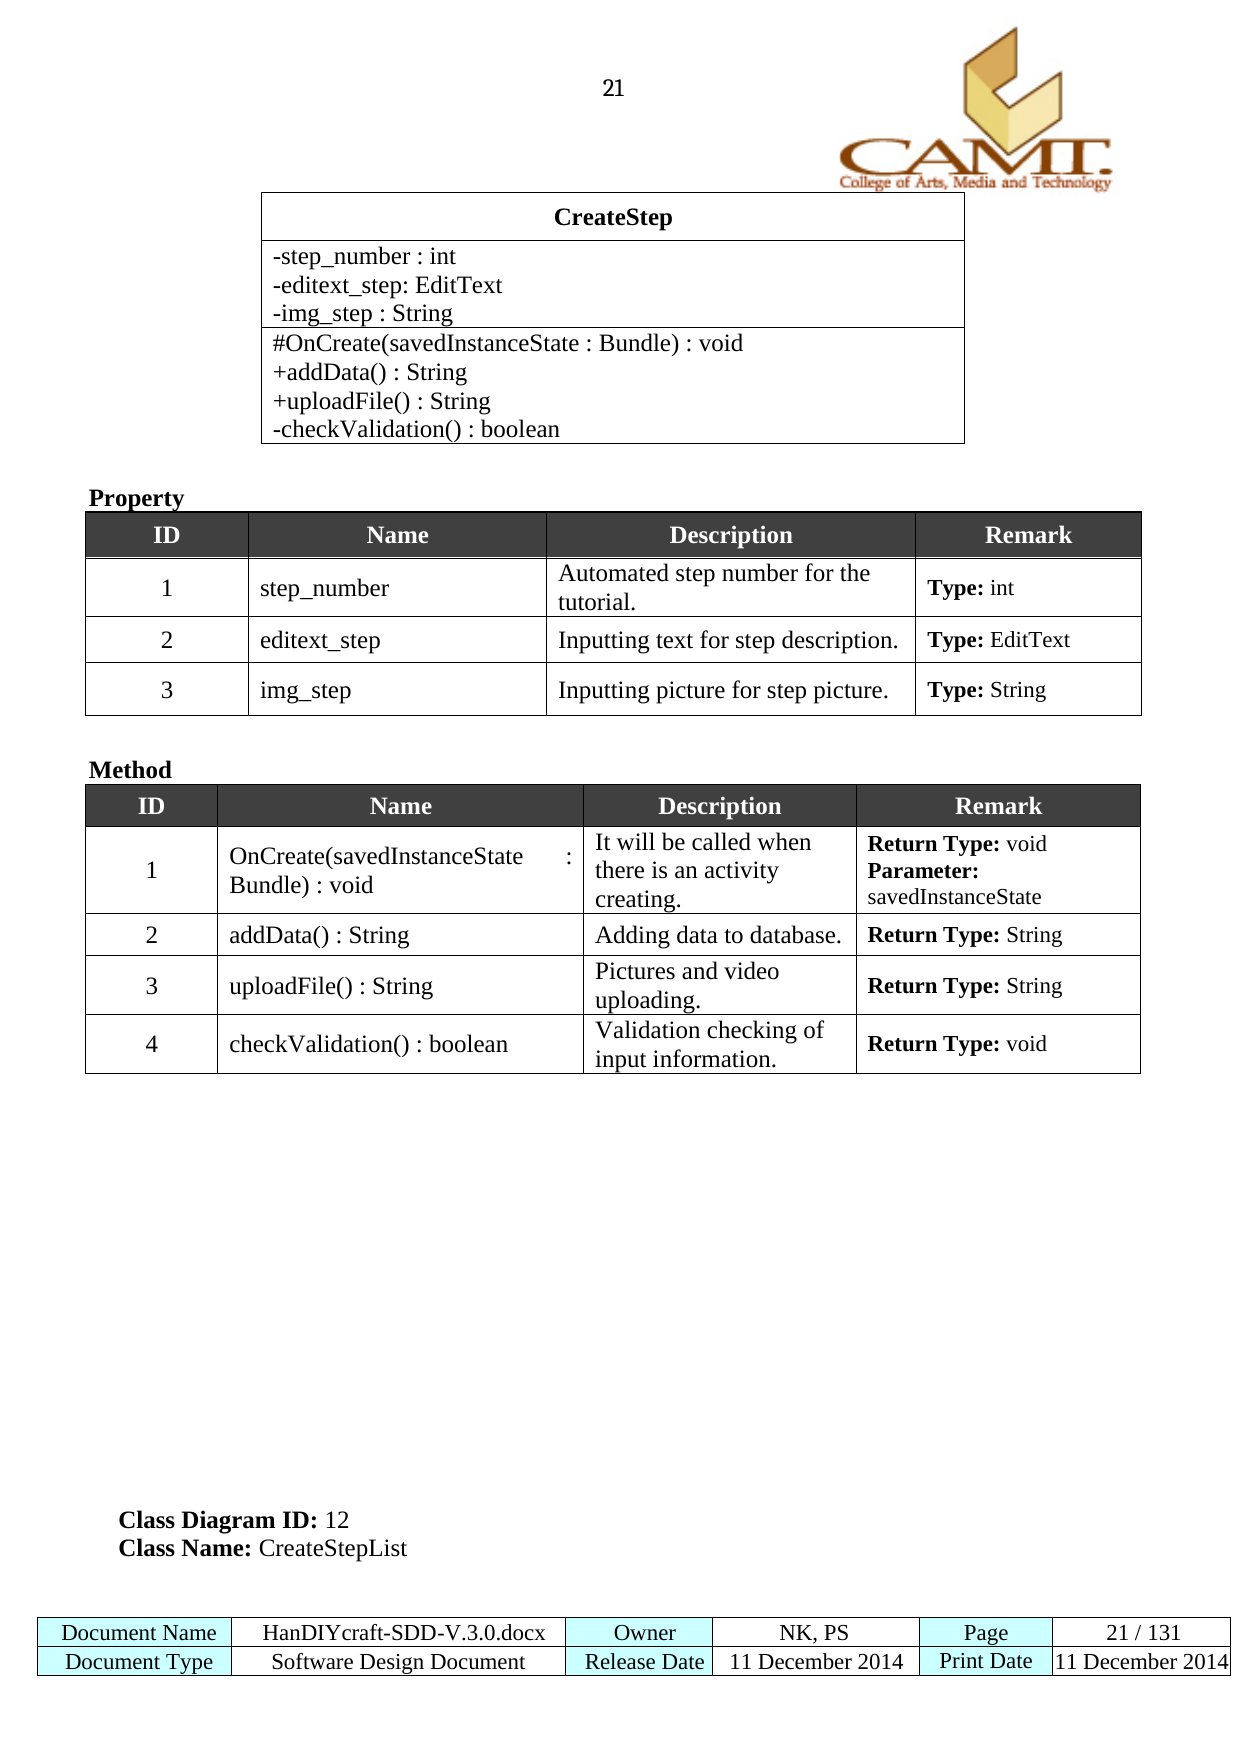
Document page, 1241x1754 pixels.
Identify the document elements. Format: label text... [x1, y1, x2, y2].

table_cell Return Type: String [857, 914, 1140, 955]
table_cell 2 [86, 914, 217, 955]
table_cell 2 [86, 617, 248, 662]
table_header Remark [857, 785, 1140, 826]
text Class Name: CreateStepList [118, 1533, 1108, 1562]
table_cell -step_number : int -editext_step: EditText -img_step : String [262, 241, 964, 327]
table_header CreateStep [262, 193, 964, 240]
table_cell 1 [86, 559, 248, 616]
table_cell Type: String [916, 663, 1141, 715]
table_cell 1 [86, 827, 217, 913]
list Property [88, 483, 1108, 511]
table_cell Type: EditText [916, 617, 1141, 662]
table_cell editext_step [249, 617, 546, 662]
table_cell step_number [249, 559, 546, 616]
table_cell OnCreate(savedInstanceState : Bundle) : void [218, 827, 583, 913]
table_header Description [547, 513, 915, 557]
table_cell 3 [86, 663, 248, 715]
table_header Name [249, 513, 546, 557]
table_cell Return Type: void Parameter: savedInstanceState [857, 827, 1140, 913]
table_header Remark [916, 513, 1141, 557]
table_cell Pictures and video uploading. [584, 956, 856, 1014]
table_header Description [584, 785, 856, 826]
table_cell Inputting text for step description. [547, 617, 915, 662]
table_header ID [86, 785, 217, 826]
table_cell Validation checking of input information. [584, 1015, 856, 1072]
table_cell 3 [86, 956, 217, 1014]
table_cell Automated step number for the tutorial. [547, 559, 915, 616]
text Class Diagram ID: 12 [118, 1505, 1108, 1533]
table_cell Return Type: void [857, 1015, 1140, 1072]
table_cell Adding data to database. [584, 914, 856, 955]
table_cell img_step [249, 663, 546, 715]
table_cell addData() : String [218, 914, 583, 955]
table_cell uploadFile() : String [218, 956, 583, 1014]
table_cell Inputting picture for step picture. [547, 663, 915, 715]
picture [755, 18, 1221, 207]
table_cell checkValidation() : boolean [218, 1015, 583, 1072]
table_cell Type: int [916, 559, 1141, 616]
table_header ID [86, 513, 248, 557]
table_cell #OnCreate(savedInstanceState : Bundle) : void +addData() : String +uploadFile() : String -checkValidation() : boolean [262, 328, 964, 443]
text Method [88, 755, 1108, 783]
table_cell It will be called when there is an activity creating. [584, 827, 856, 913]
table_header Name [218, 785, 583, 826]
table_cell 4 [86, 1015, 217, 1072]
table_cell Return Type: String [857, 956, 1140, 1014]
